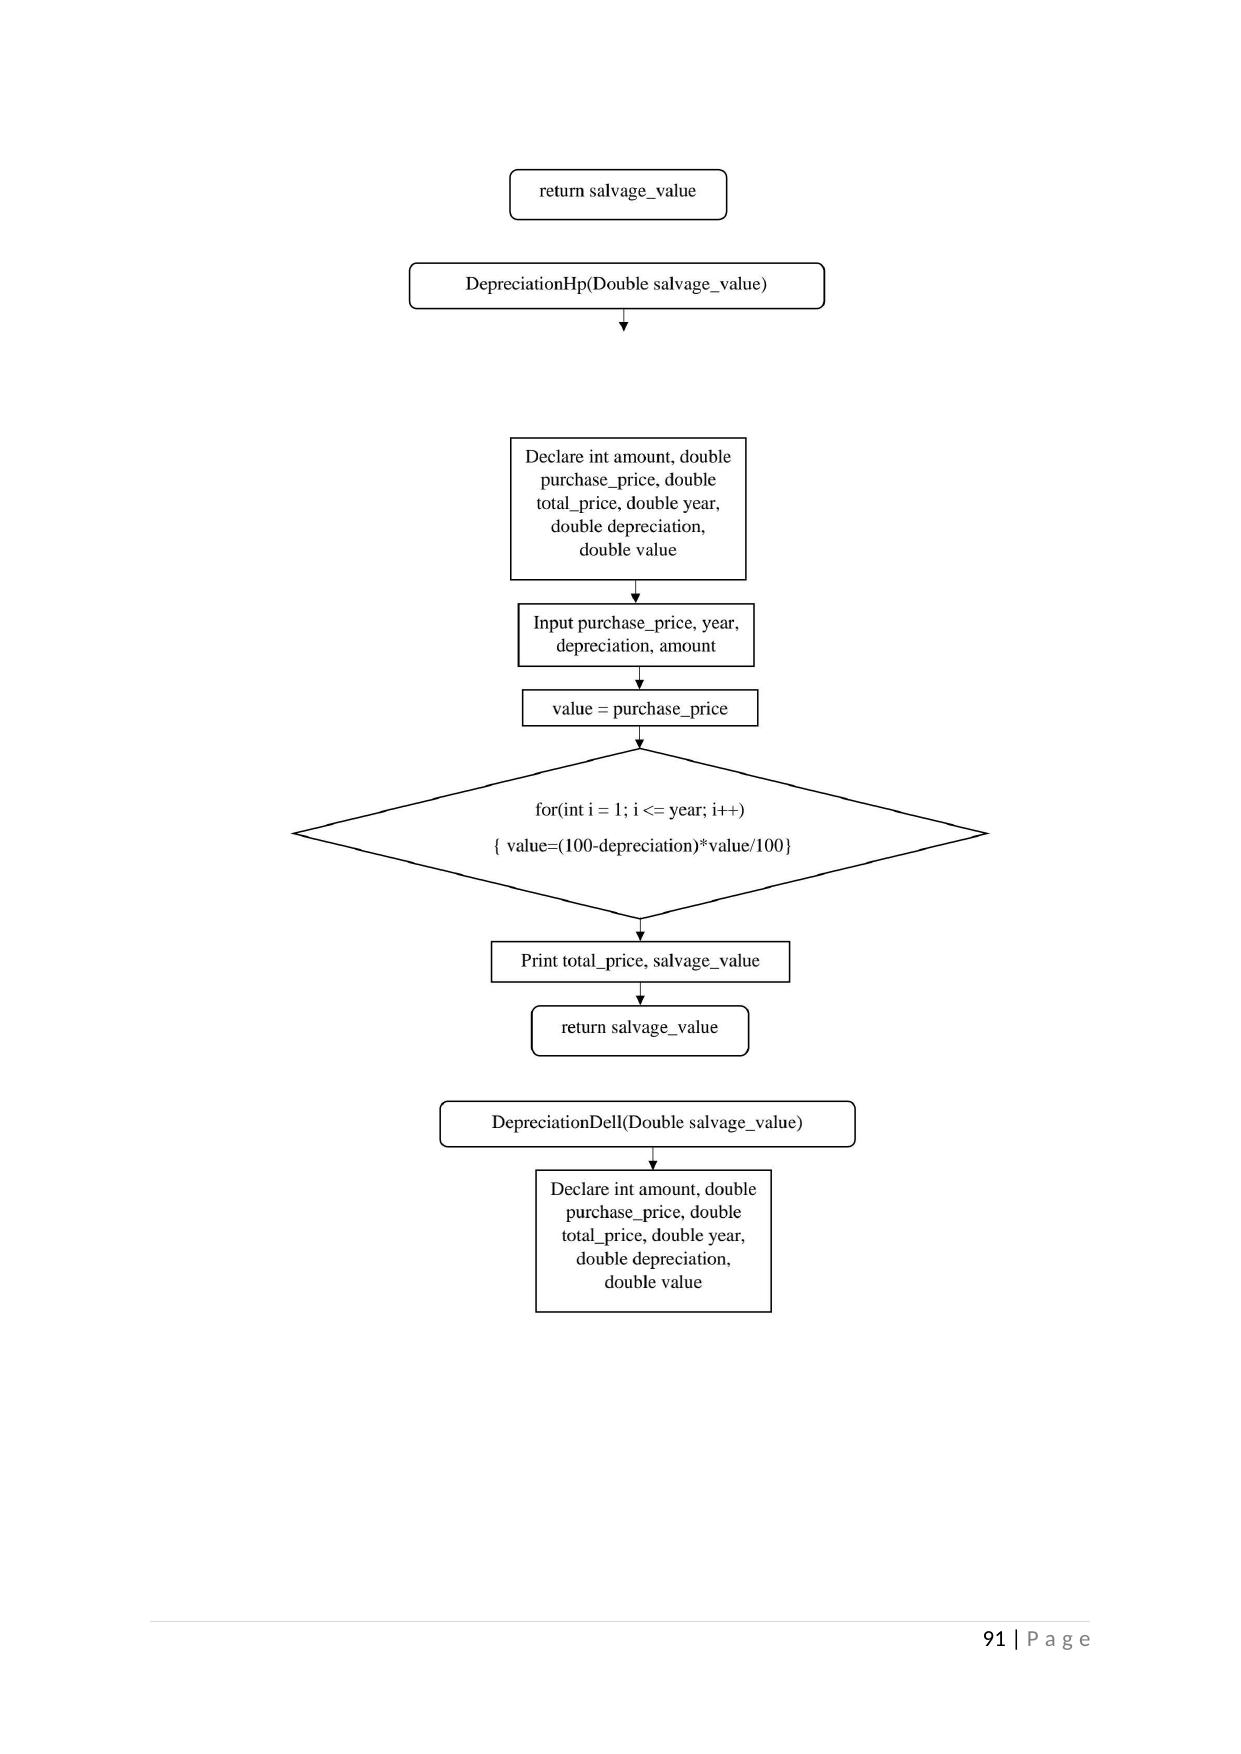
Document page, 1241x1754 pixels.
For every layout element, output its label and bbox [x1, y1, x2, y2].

picture [150, 150, 1091, 1361]
